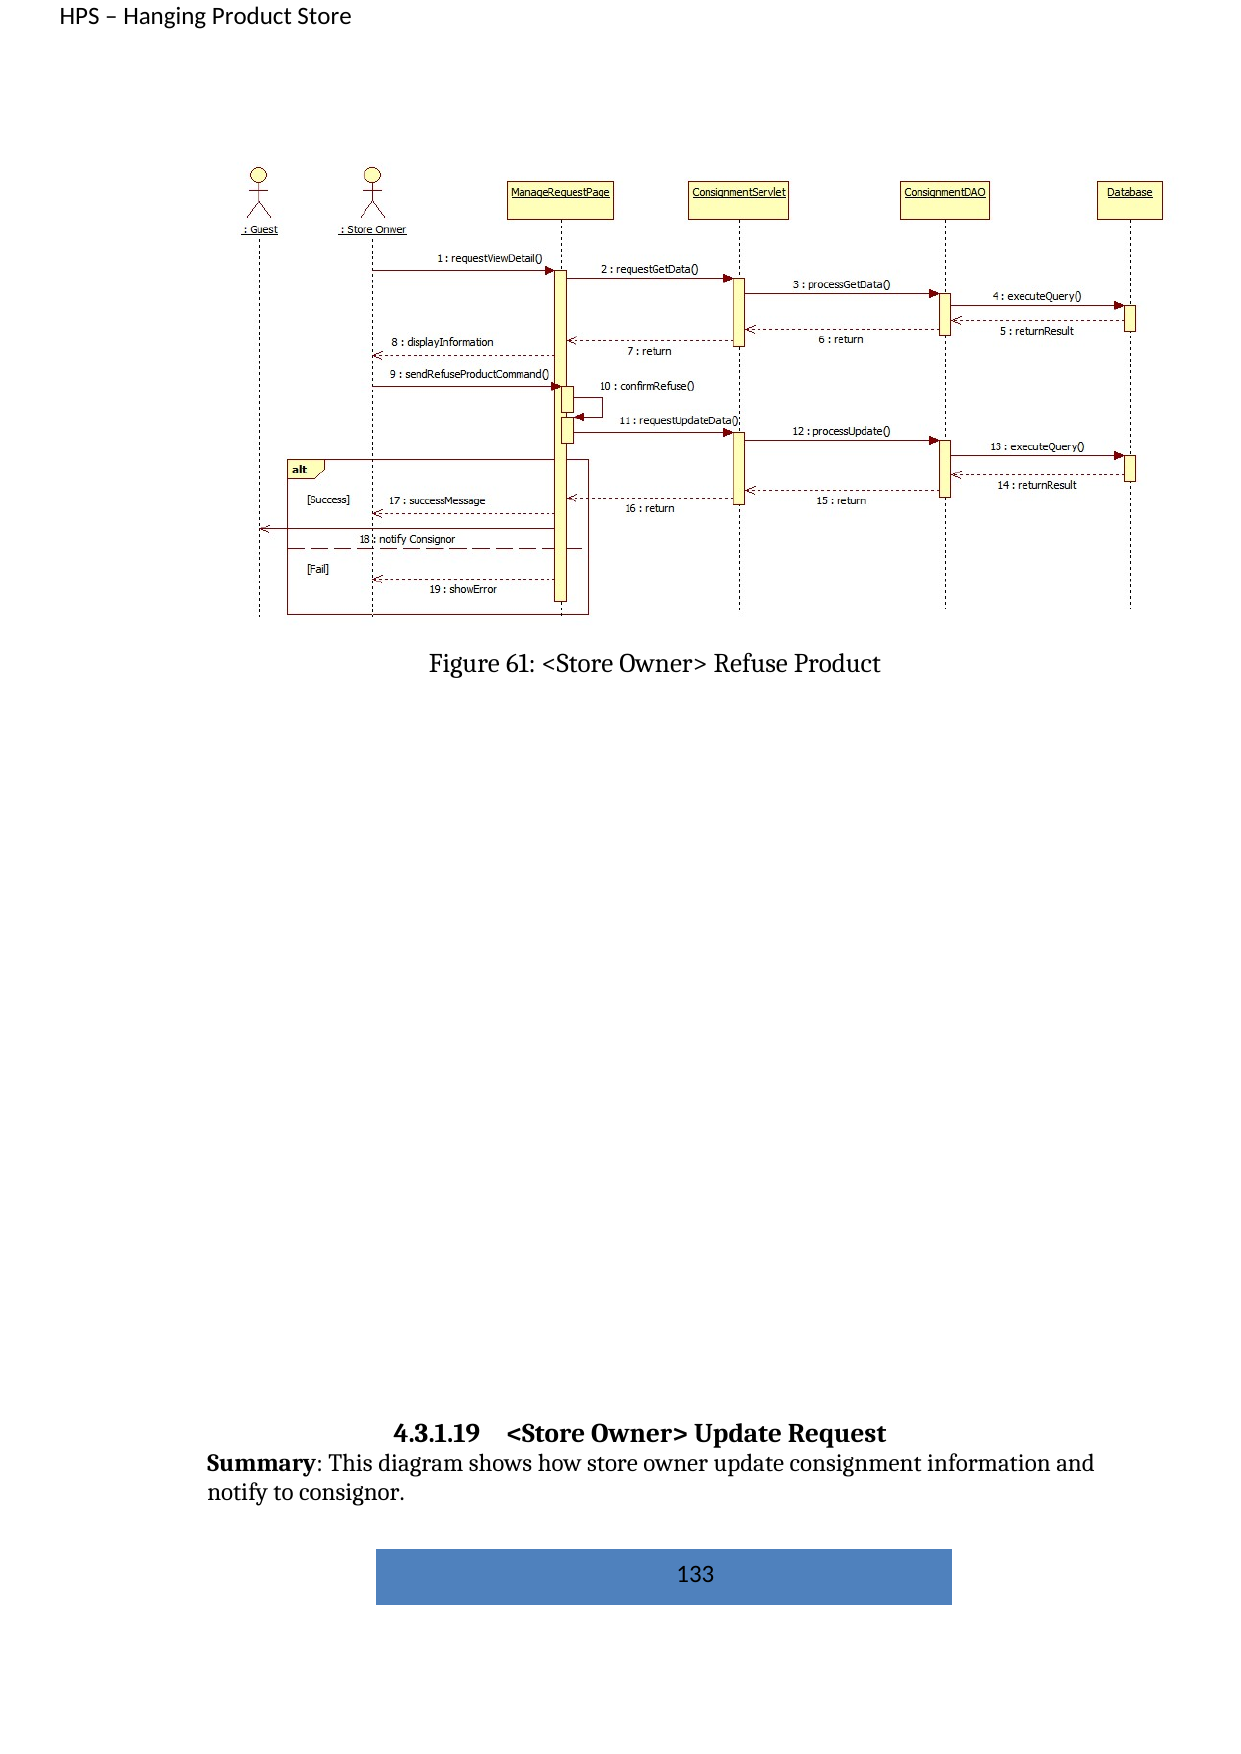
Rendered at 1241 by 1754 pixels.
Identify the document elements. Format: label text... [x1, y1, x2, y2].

subtitle <Store Owner> Update Request [393, 1418, 1122, 1449]
text Summary: This diagram shows how store owner update consignment information and notify to consignor. [207, 1449, 1122, 1506]
picture [207, 147, 1182, 636]
